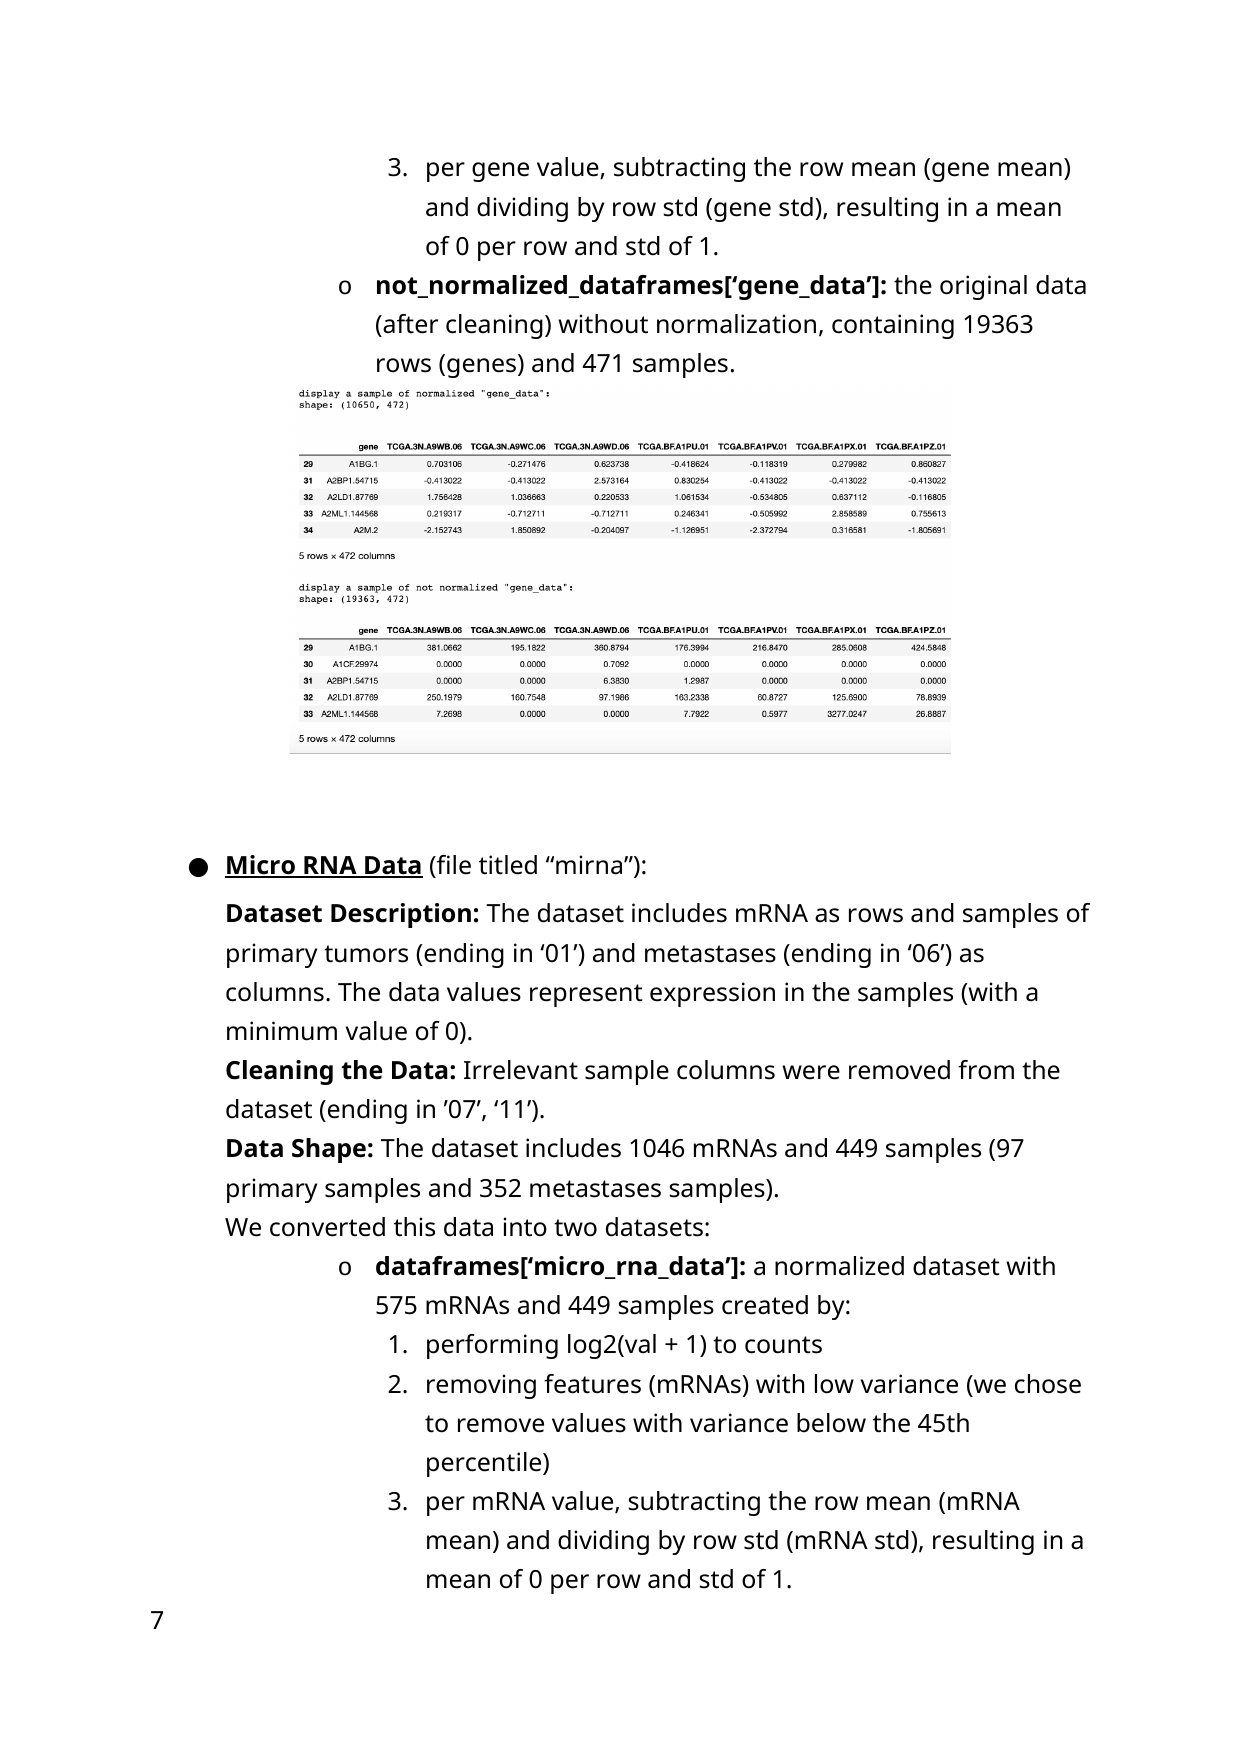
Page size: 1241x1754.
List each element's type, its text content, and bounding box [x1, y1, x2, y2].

picture [289, 385, 951, 754]
list removing features (mRNAs) with low variance (we chose to remove values with variance below the 45th percentile) [387, 1366, 1090, 1479]
list Data Shape: The dataset includes 1046 mRNAs and 449 samples (97 primary samples and 352 metastases samples). [225, 1131, 1090, 1204]
text We converted this data into two datasets: [225, 1209, 1090, 1243]
list per gene value, subtracting the row mean (gene mean) and dividing by row std (gene std), resulting in a mean of 0 per row and std of 1. [387, 150, 1090, 262]
list Micro RNA Data (file titled “mirna”): [187, 837, 1090, 888]
list Cleaning the Data: Irrelevant sample columns were removed from the dataset (ending in ’07’, ‘11’). [225, 1053, 1090, 1126]
list Dataset Description: The dataset includes mRNA as rows and samples of primary tumors (ending in ‘01’) and metastases (ending in ‘06’) as columns. The data values represent expression in the samples (with a minimum value of 0). [225, 896, 1090, 1048]
list dataframes[‘micro_rna_data’]: a normalized dataset with 575 mRNAs and 449 samples created by: [337, 1248, 1090, 1322]
list not_normalized_dataframes[‘gene_data’]: the original data (after cleaning) without normalization, containing 19363 rows (genes) and 471 samples. [337, 267, 1090, 380]
list performing log2(val + 1) to counts [387, 1327, 1090, 1361]
list per mRNA value, subtracting the row mean (mRNA mean) and dividing by row std (mRNA std), resulting in a mean of 0 per row and std of 1. [387, 1484, 1090, 1596]
